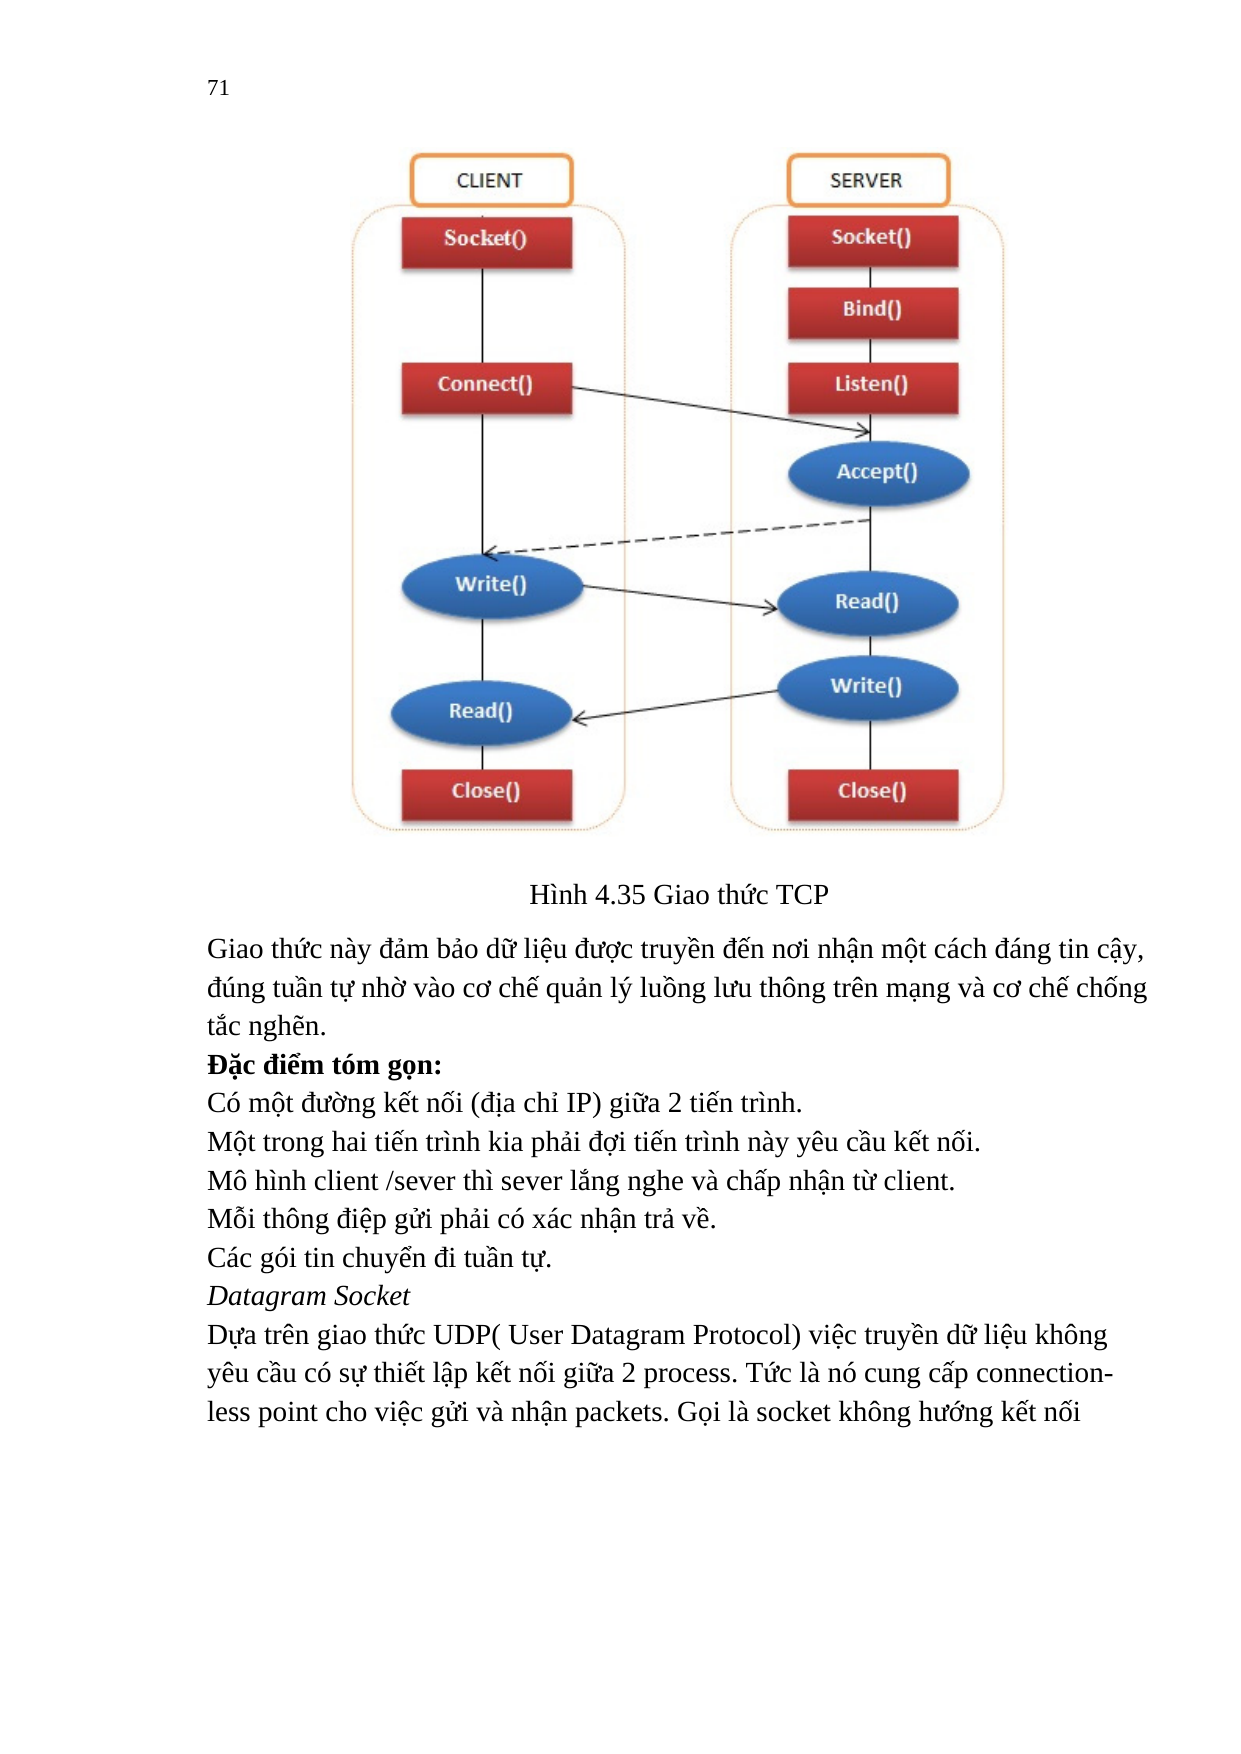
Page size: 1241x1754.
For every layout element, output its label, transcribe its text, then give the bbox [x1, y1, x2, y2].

text Mỗi thông điệp gửi phải có xác nhận trả về. [207, 1201, 1152, 1235]
text Đặc điểm tóm gọn: [207, 1047, 1152, 1081]
text Datagram Socket [207, 1278, 1152, 1312]
text Một trong hai tiến trình kia phải đợi tiến trình này yêu cầu kết nối. [207, 1124, 1152, 1158]
picture [350, 147, 1009, 837]
text Các gói tin chuyển đi tuần tự. [207, 1240, 1152, 1273]
text Dựa trên giao thức UDP( User Datagram Protocol) việc truyền dữ liệu không yêu cầu có sự thiết lập kết nối giữa 2 process. Tức là nó cung cấp connection-less point cho việc gửi và nhận packets. Gọi là socket không hướng kết nối [207, 1317, 1152, 1427]
text Có một đường kết nối (địa chỉ IP) giữa 2 tiến trình. [207, 1086, 1152, 1119]
text Giao thức này đảm bảo dữ liệu được truyền đến nơi nhận một cách đáng tin cậy, đúng tuần tự nhờ vào cơ chế quản lý luồng lưu thông trên mạng và cơ chế chống tắc nghẽn. [207, 931, 1152, 1042]
text Mô hình client /sever thì sever lắng nghe và chấp nhận từ client. [207, 1163, 1152, 1196]
